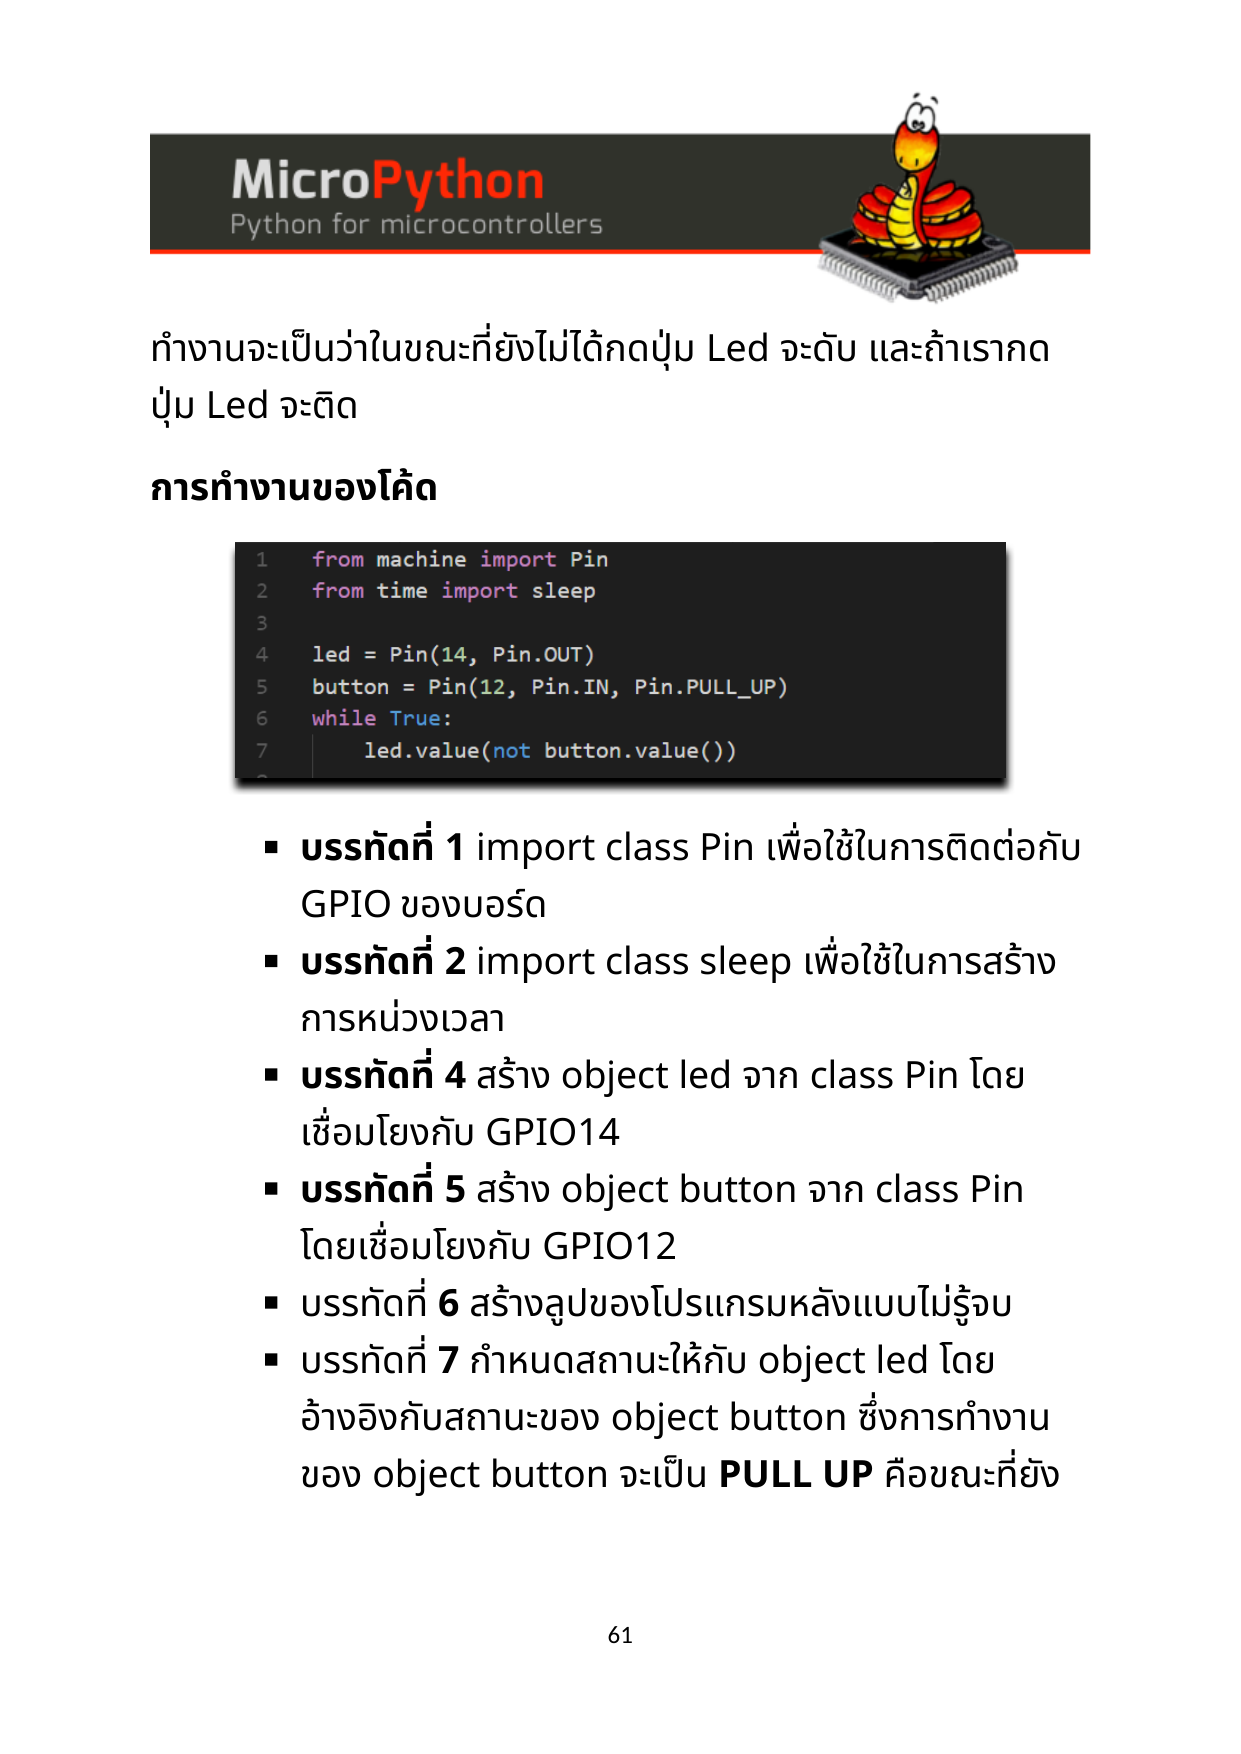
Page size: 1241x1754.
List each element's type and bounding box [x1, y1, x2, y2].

picture [235, 542, 1006, 778]
picture [150, 73, 1091, 322]
